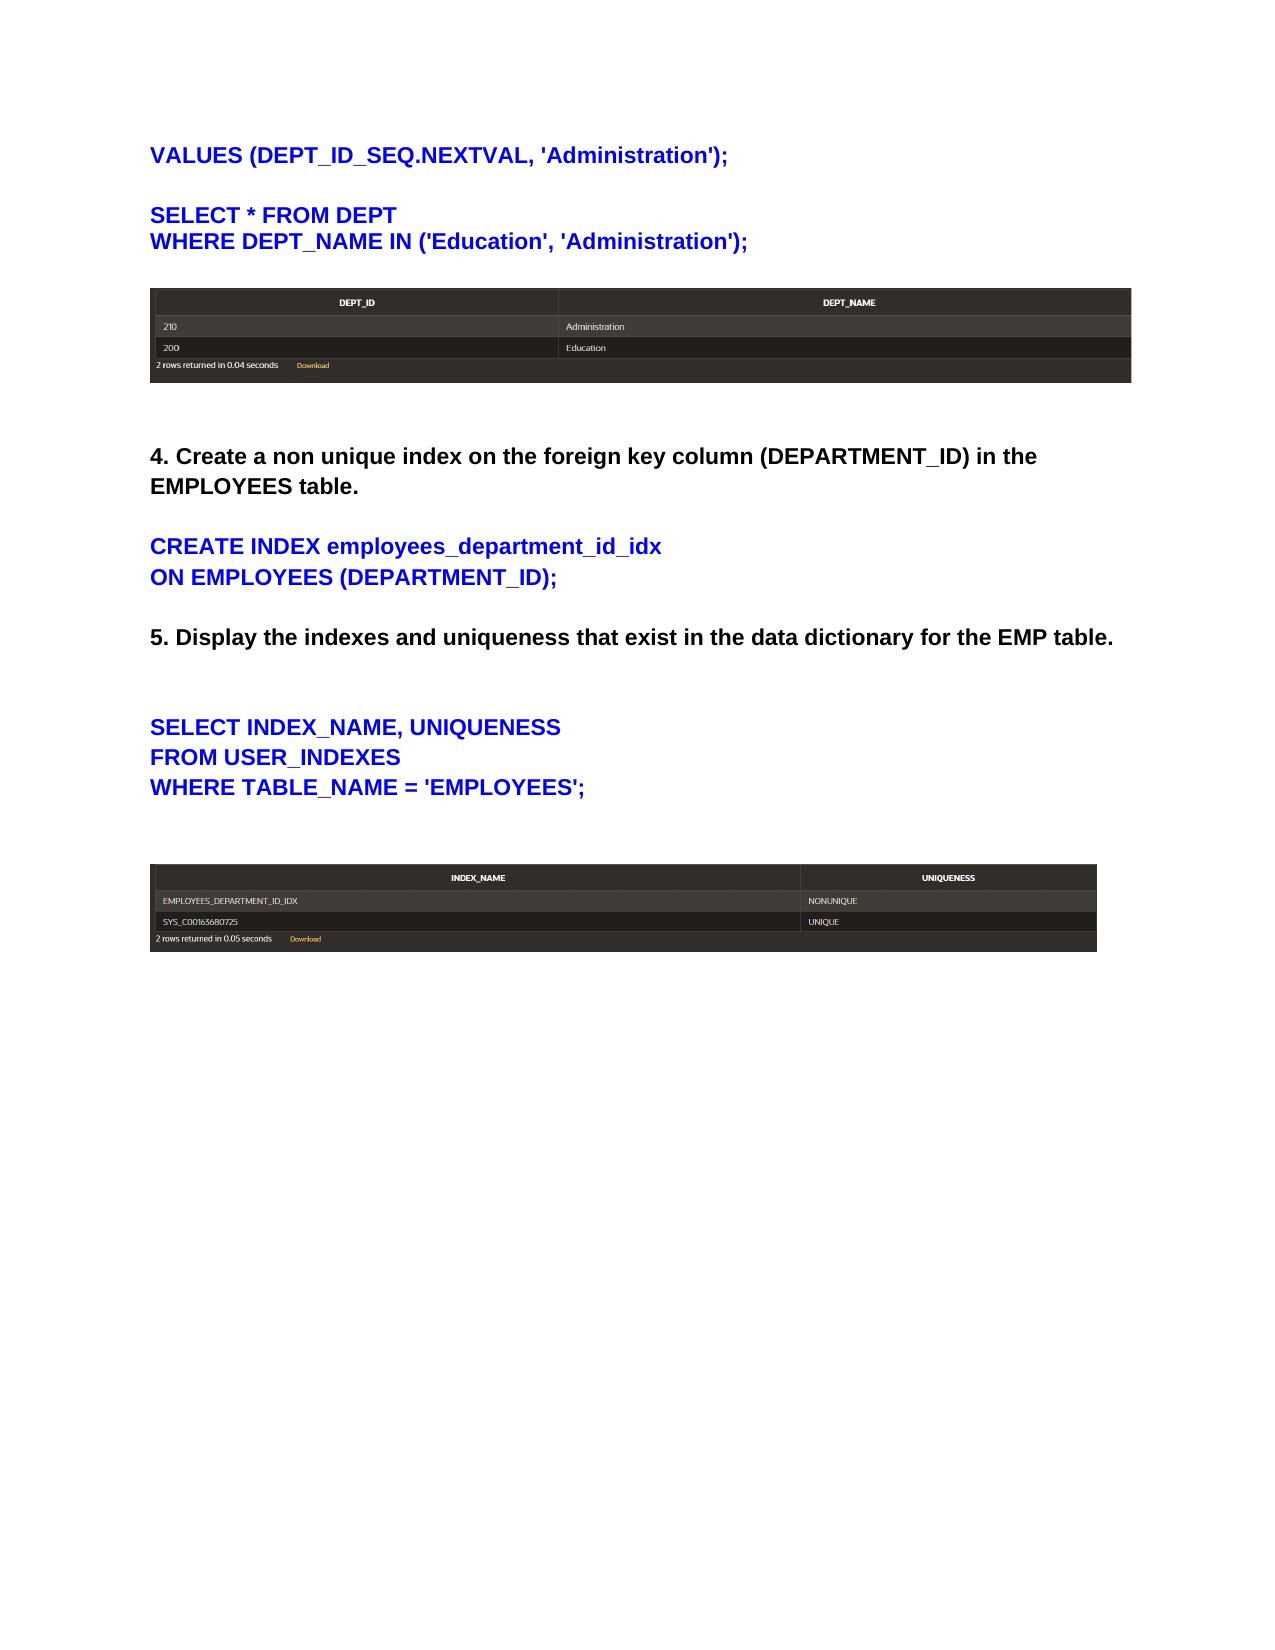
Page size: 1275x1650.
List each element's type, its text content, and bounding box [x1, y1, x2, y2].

text SELECT INDEX_NAME, UNIQUENESS FROM USER_INDEXES [150, 713, 563, 770]
list Create a non unique index on the foreign key column (DEPARTMENT_ID) in the EMPLOYEES table. [150, 443, 1038, 499]
picture [150, 864, 1097, 952]
text CREATE INDEX employees_department_id_idx ON EMPLOYEES (DEPARTMENT_ID); [150, 533, 664, 590]
text VALUES (DEPT_ID_SEQ.NEXTVAL, 'Administration'); [150, 142, 1210, 168]
list Display the indexes and uniqueness that exist in the data dictionary for the EMP table. [150, 623, 1210, 650]
text WHERE DEPT_NAME IN ('Education', 'Administration'); [150, 228, 1210, 254]
text WHERE TABLE_NAME = 'EMPLOYEES'; [150, 774, 1210, 800]
picture [150, 288, 1132, 383]
text SELECT * FROM DEPT [150, 202, 1210, 228]
